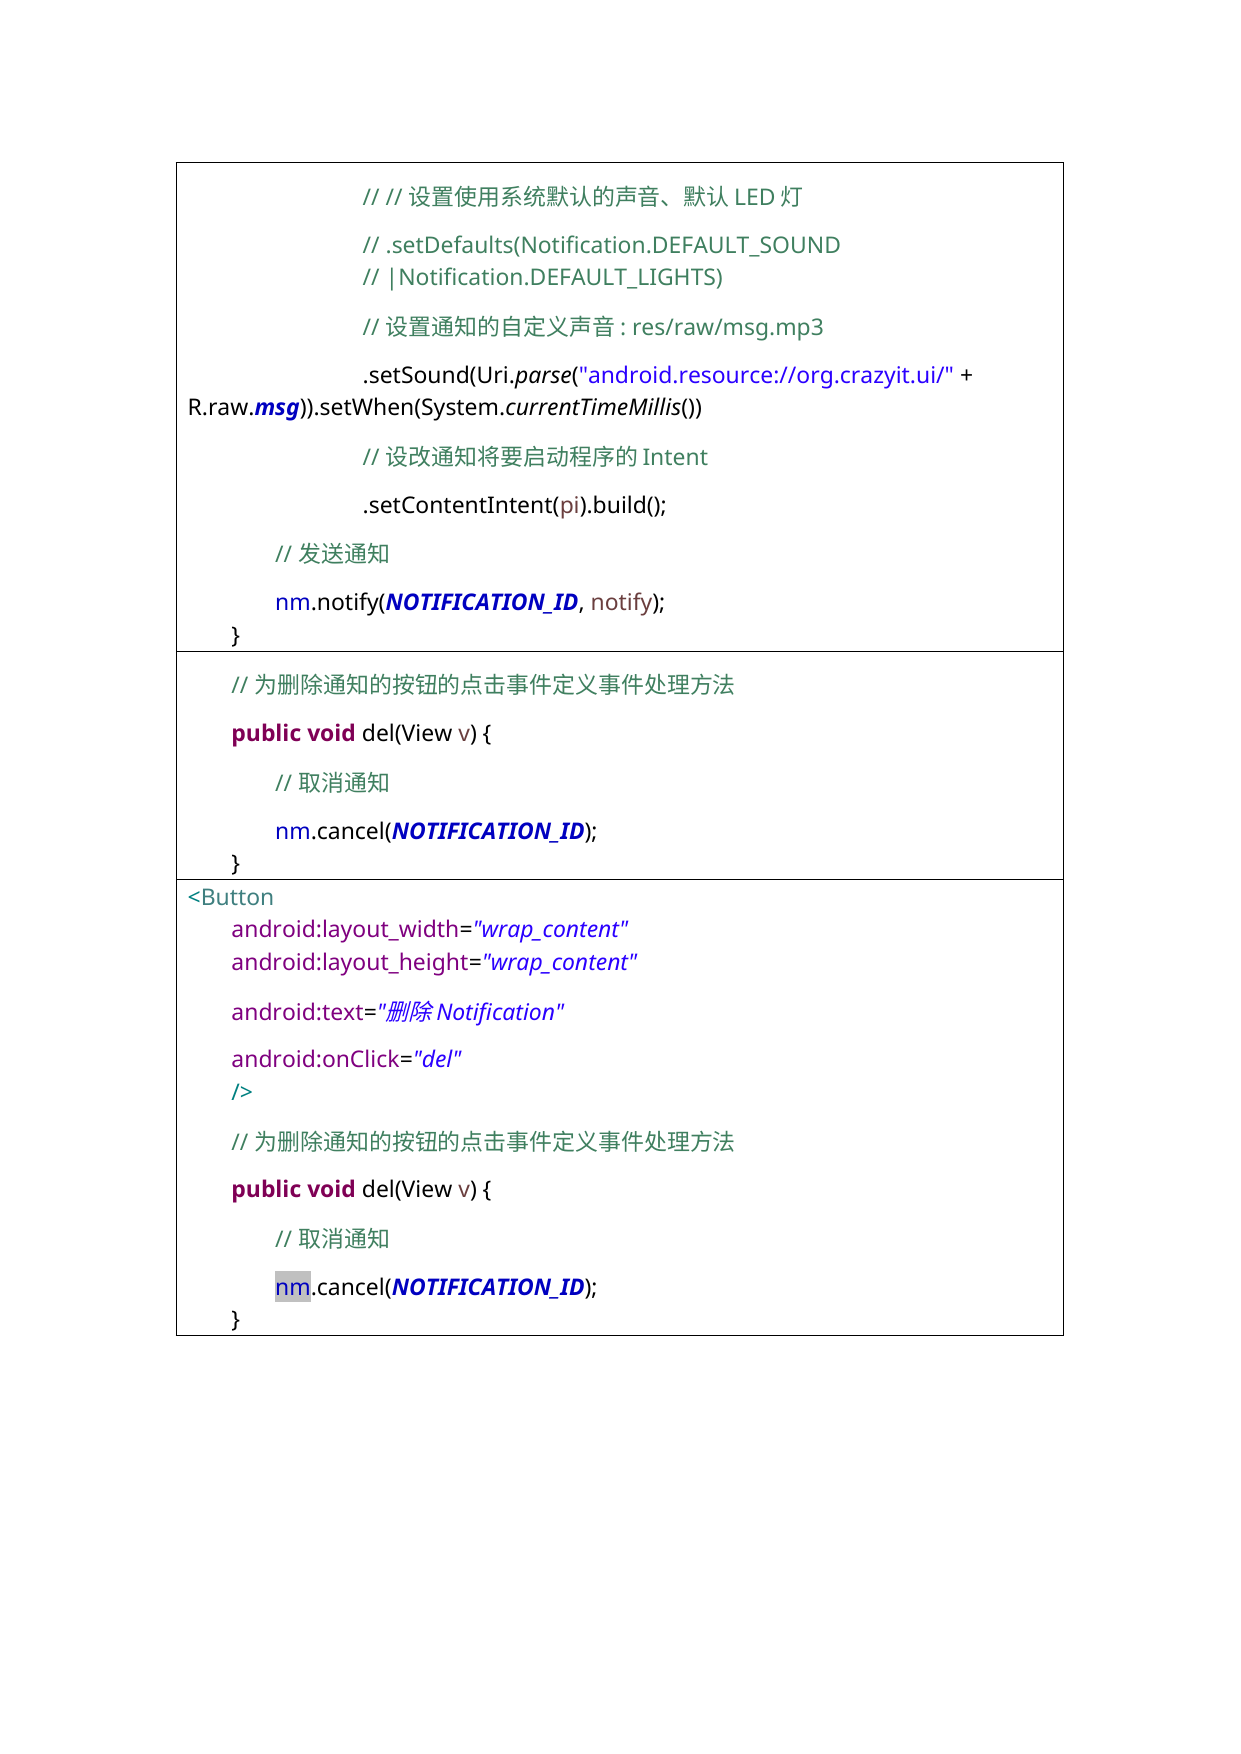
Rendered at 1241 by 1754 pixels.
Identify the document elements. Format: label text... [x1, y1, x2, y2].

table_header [177, 163, 1063, 651]
table_cell // 为删除通知的按钮的点击事件定义事件处理方法 public void del(View v) { // 取消通知 nm.cancel(NOTIFICATION_ID); } [177, 652, 1063, 879]
table_cell <Button android:layout_width="wrap_content" android:layout_height="wrap_content" android:text="删除Notification" android:onClick="del" /> // 为删除通知的按钮的点击事件定义事件处理方法 public void del(View v) { // 取消通知 nm.cancel(NOTIFICATION_ID); } [177, 880, 1063, 1335]
